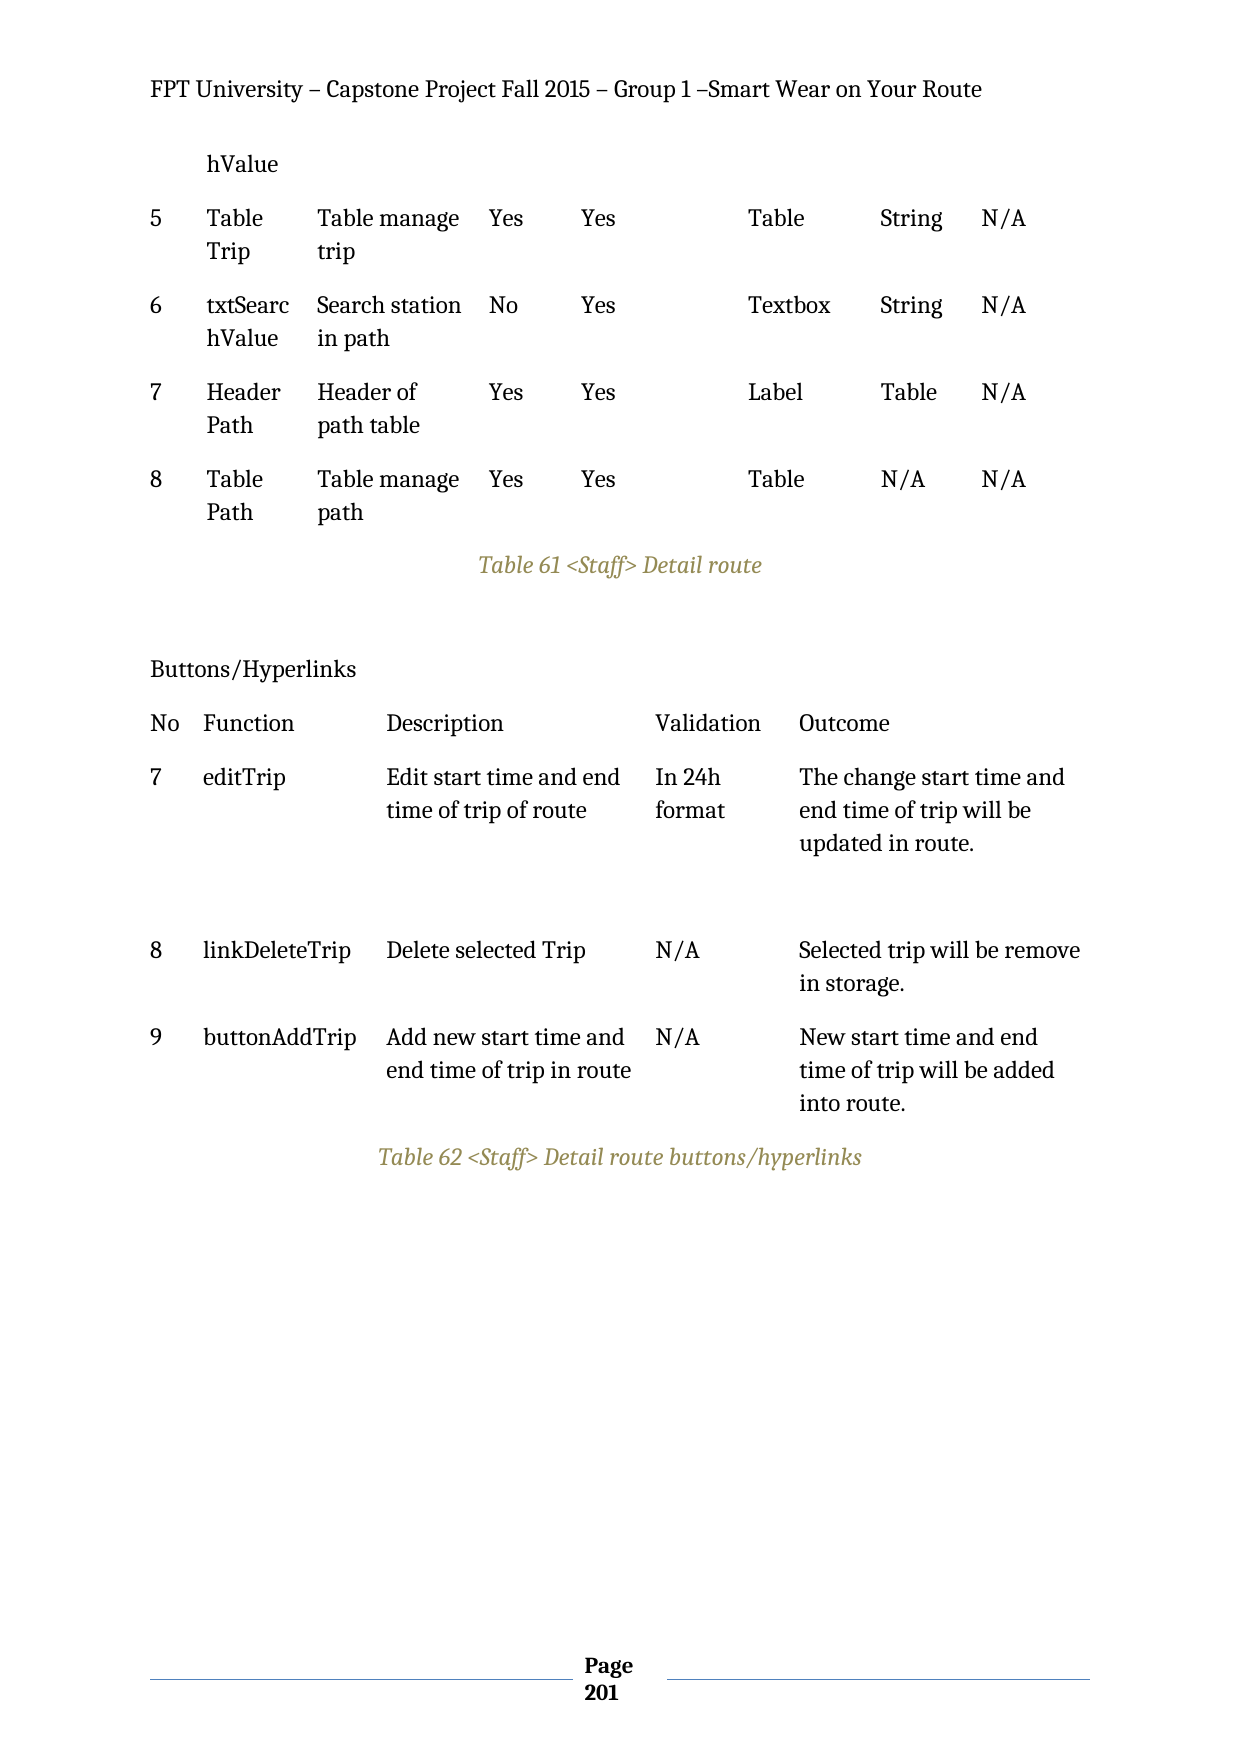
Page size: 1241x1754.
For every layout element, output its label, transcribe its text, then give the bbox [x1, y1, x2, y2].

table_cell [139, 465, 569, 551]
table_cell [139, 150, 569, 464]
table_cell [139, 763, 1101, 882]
text Buttons/Hyperlinks [150, 655, 1090, 683]
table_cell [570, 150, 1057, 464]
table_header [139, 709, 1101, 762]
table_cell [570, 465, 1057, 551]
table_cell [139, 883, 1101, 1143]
